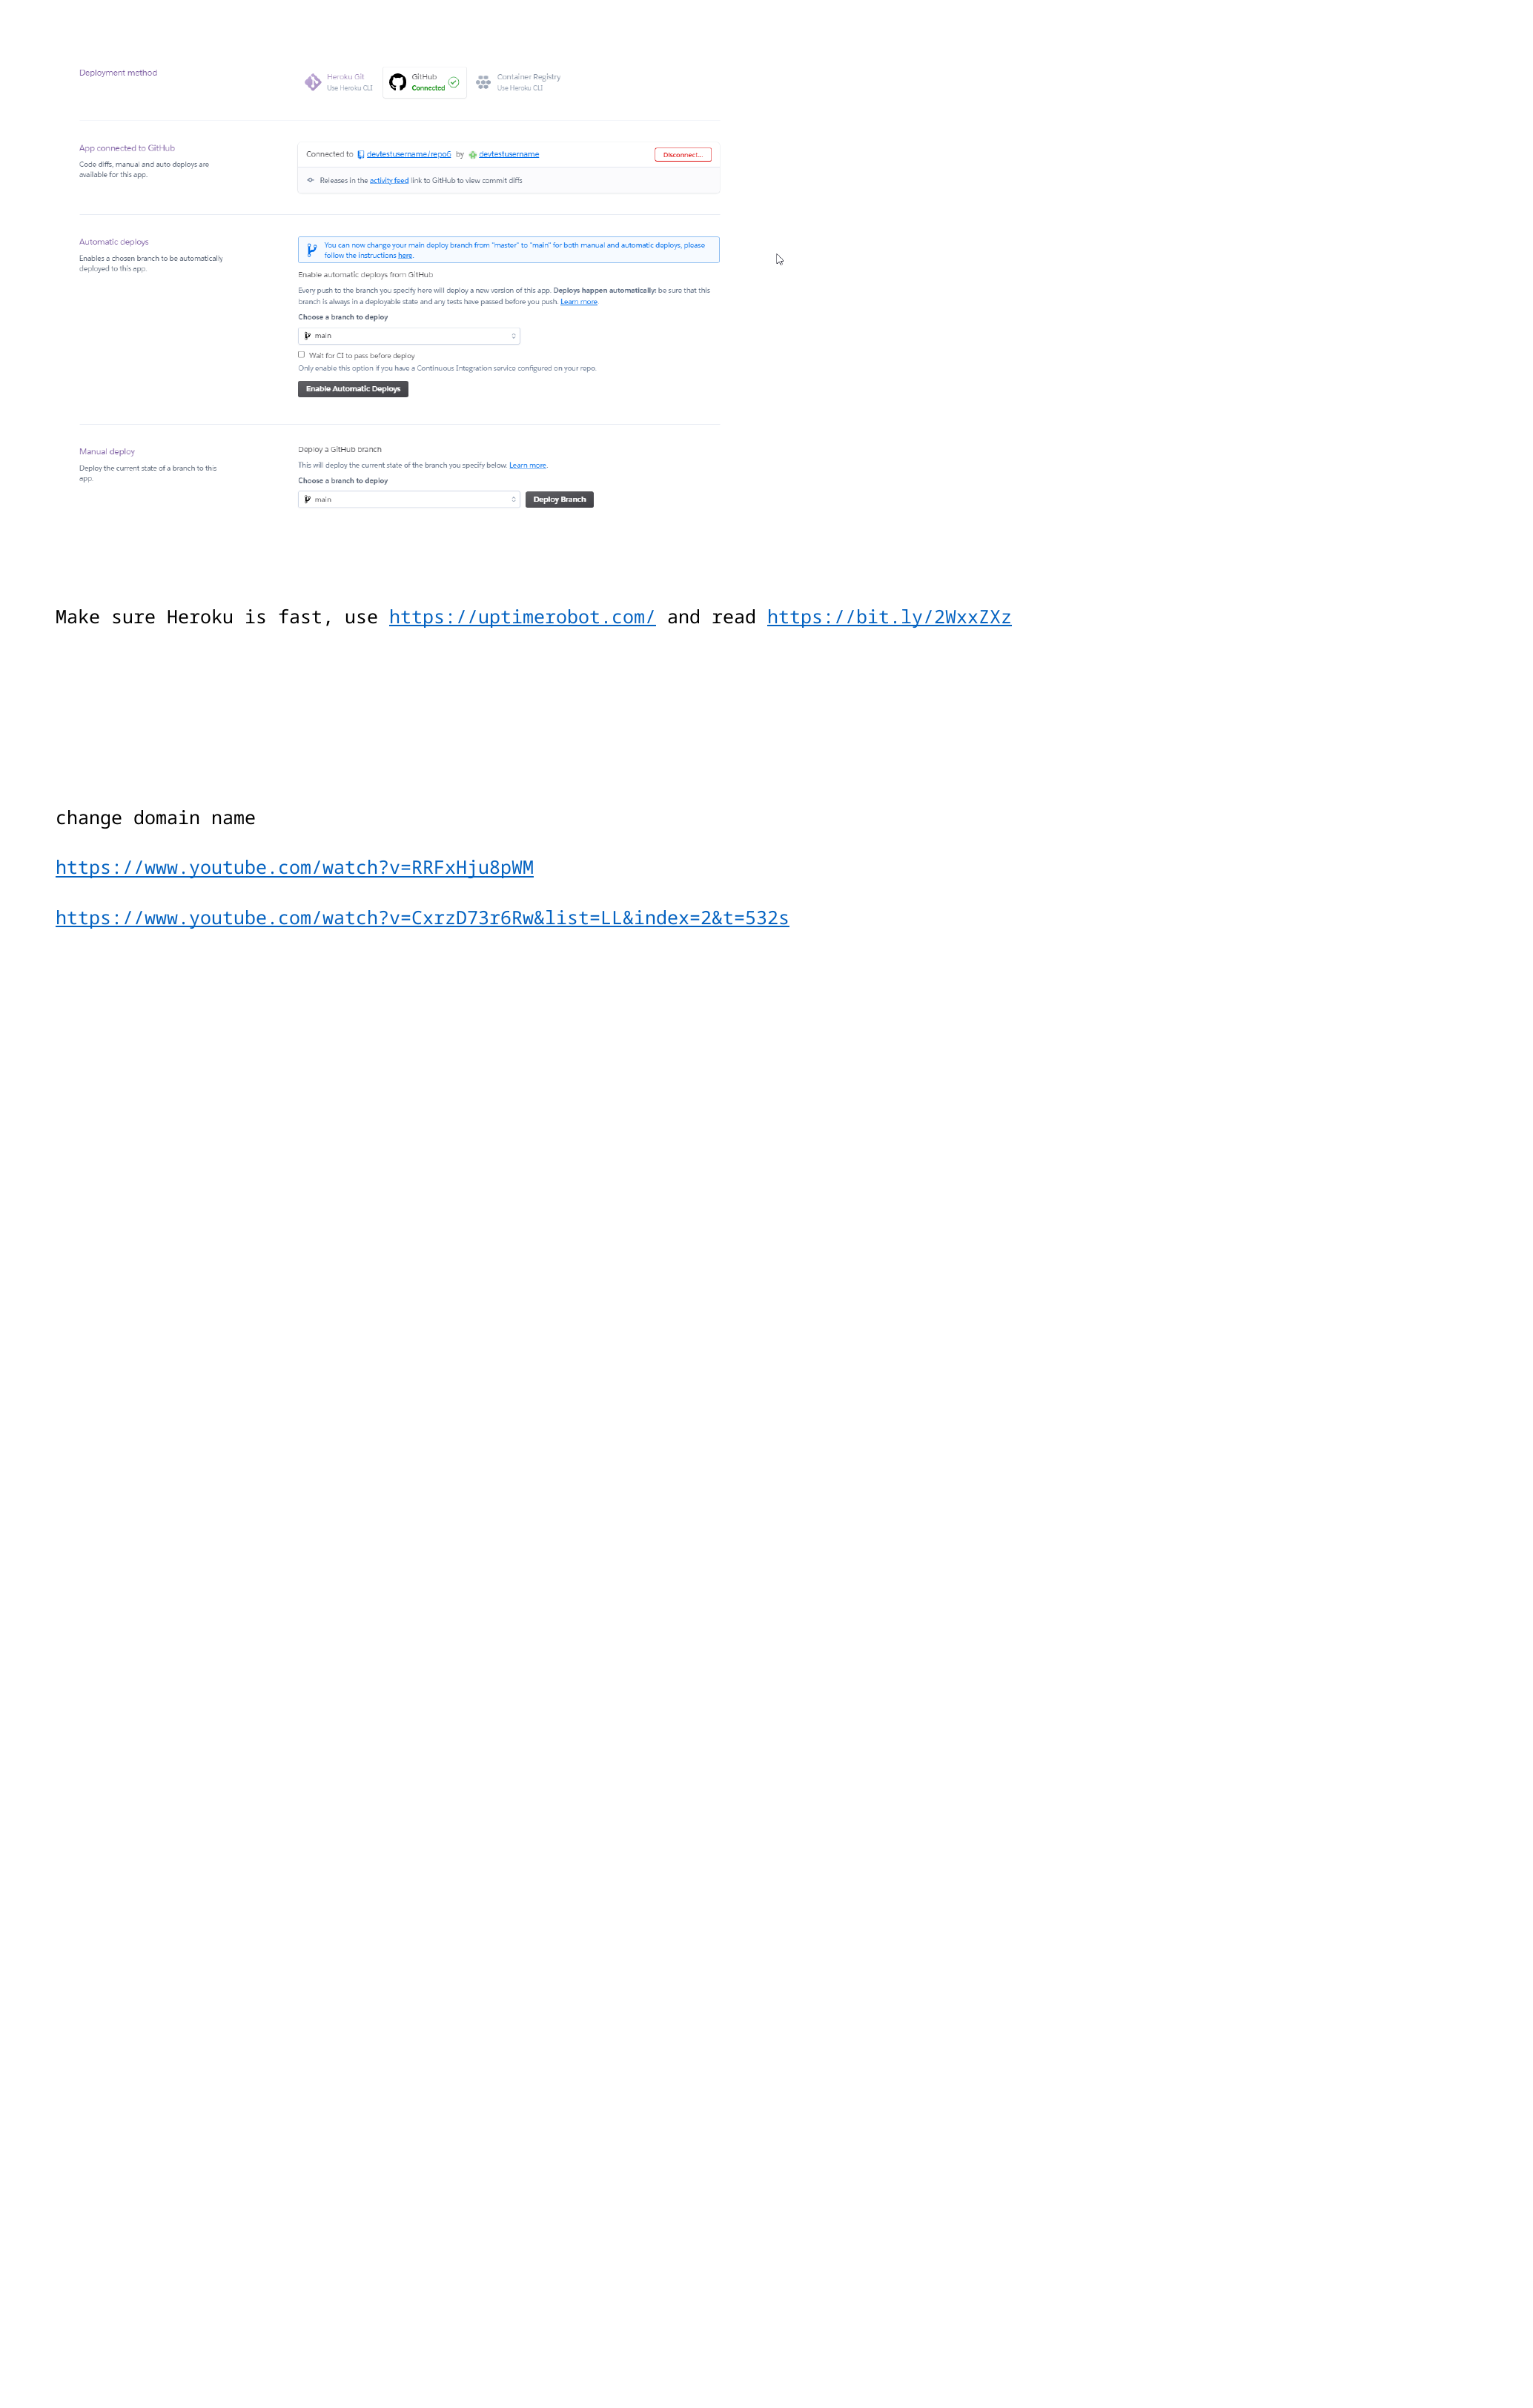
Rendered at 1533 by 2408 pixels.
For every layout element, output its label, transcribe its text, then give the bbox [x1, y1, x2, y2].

text change domain name [56, 804, 1477, 829]
text Make sure Heroku is fast, use https://uptimerobot.com/ and read https://bit.ly/2WxxZXz [56, 603, 1477, 628]
text https://www.youtube.com/watch?v=RRFxHju8pWM [56, 855, 1477, 880]
picture [56, 56, 844, 531]
text https://www.youtube.com/watch?v=CxrzD73r6Rw&list=LL&index=2&t=532s [56, 905, 1477, 930]
